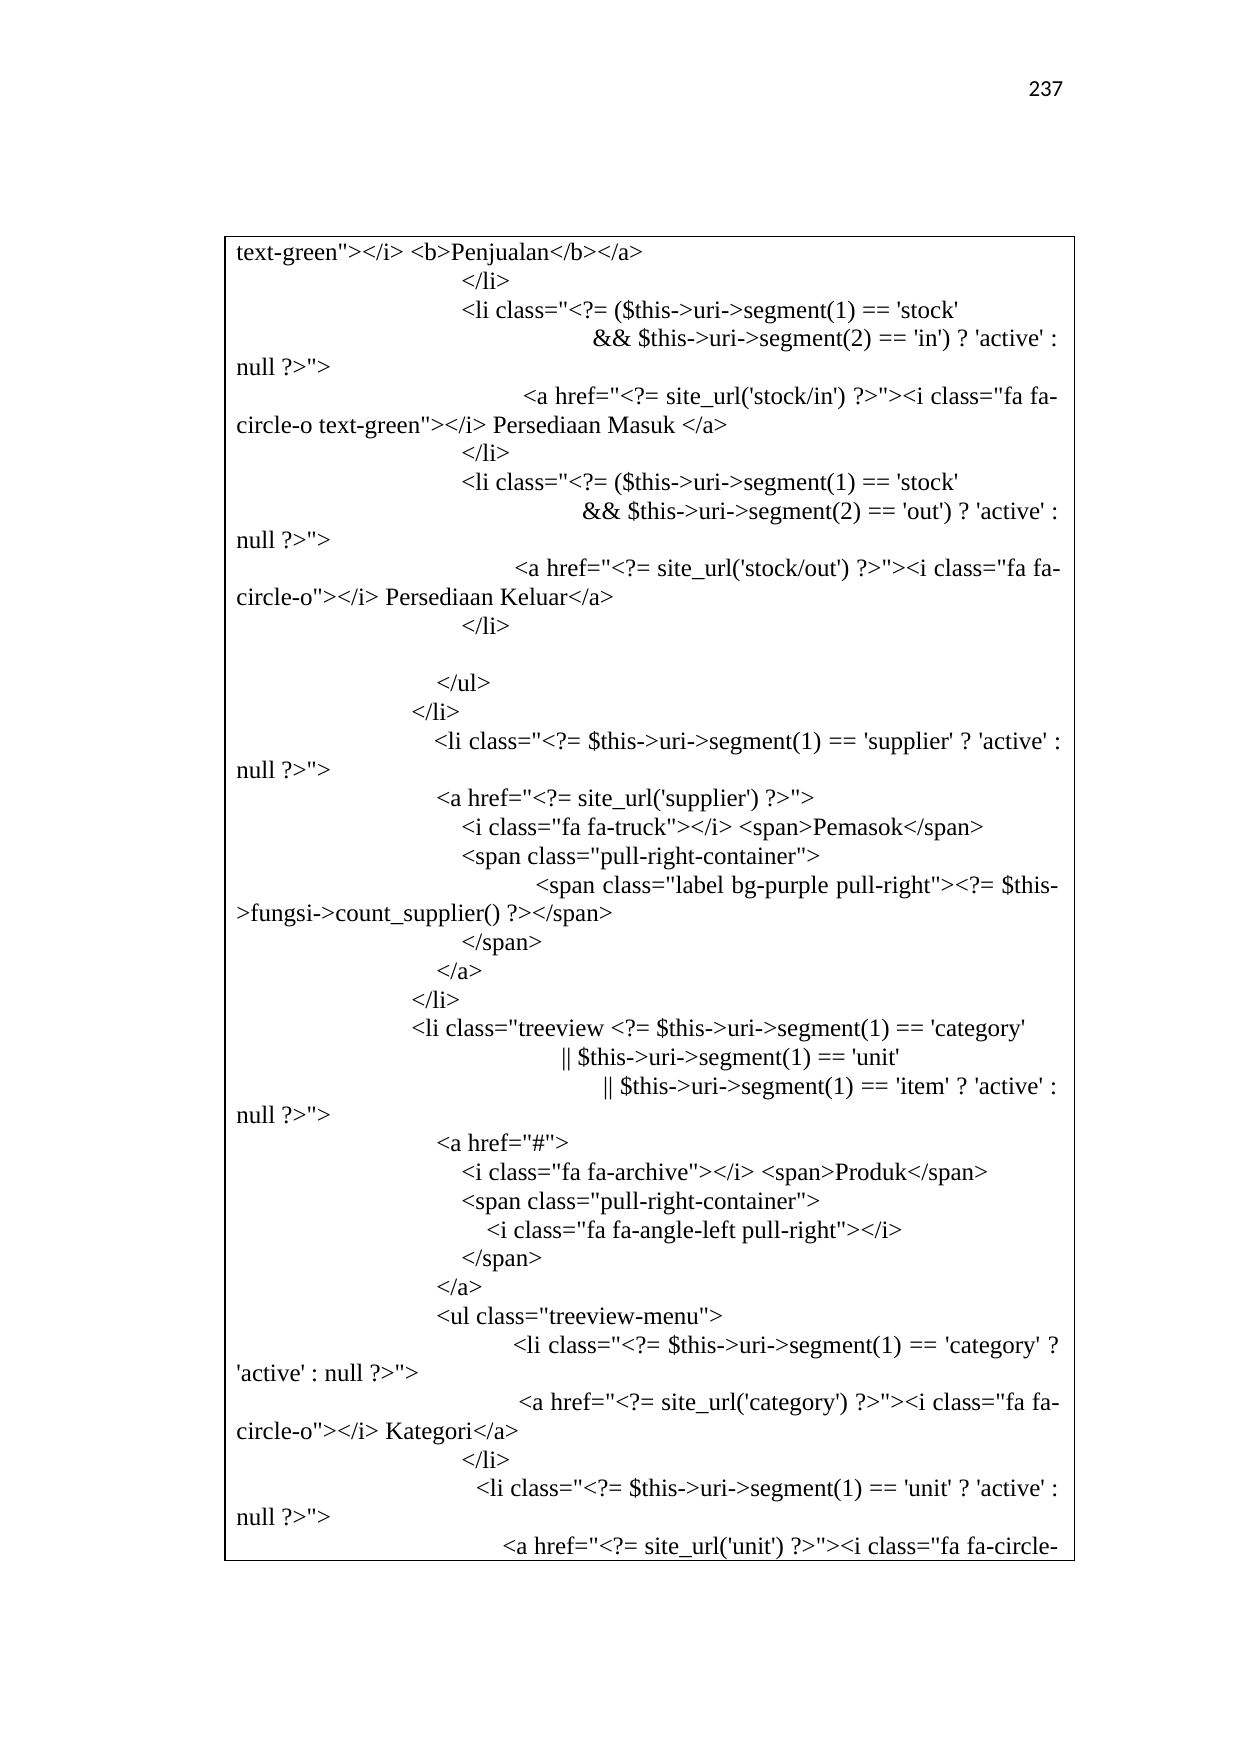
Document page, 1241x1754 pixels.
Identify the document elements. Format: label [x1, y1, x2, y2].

table_cell [226, 237, 1074, 1560]
